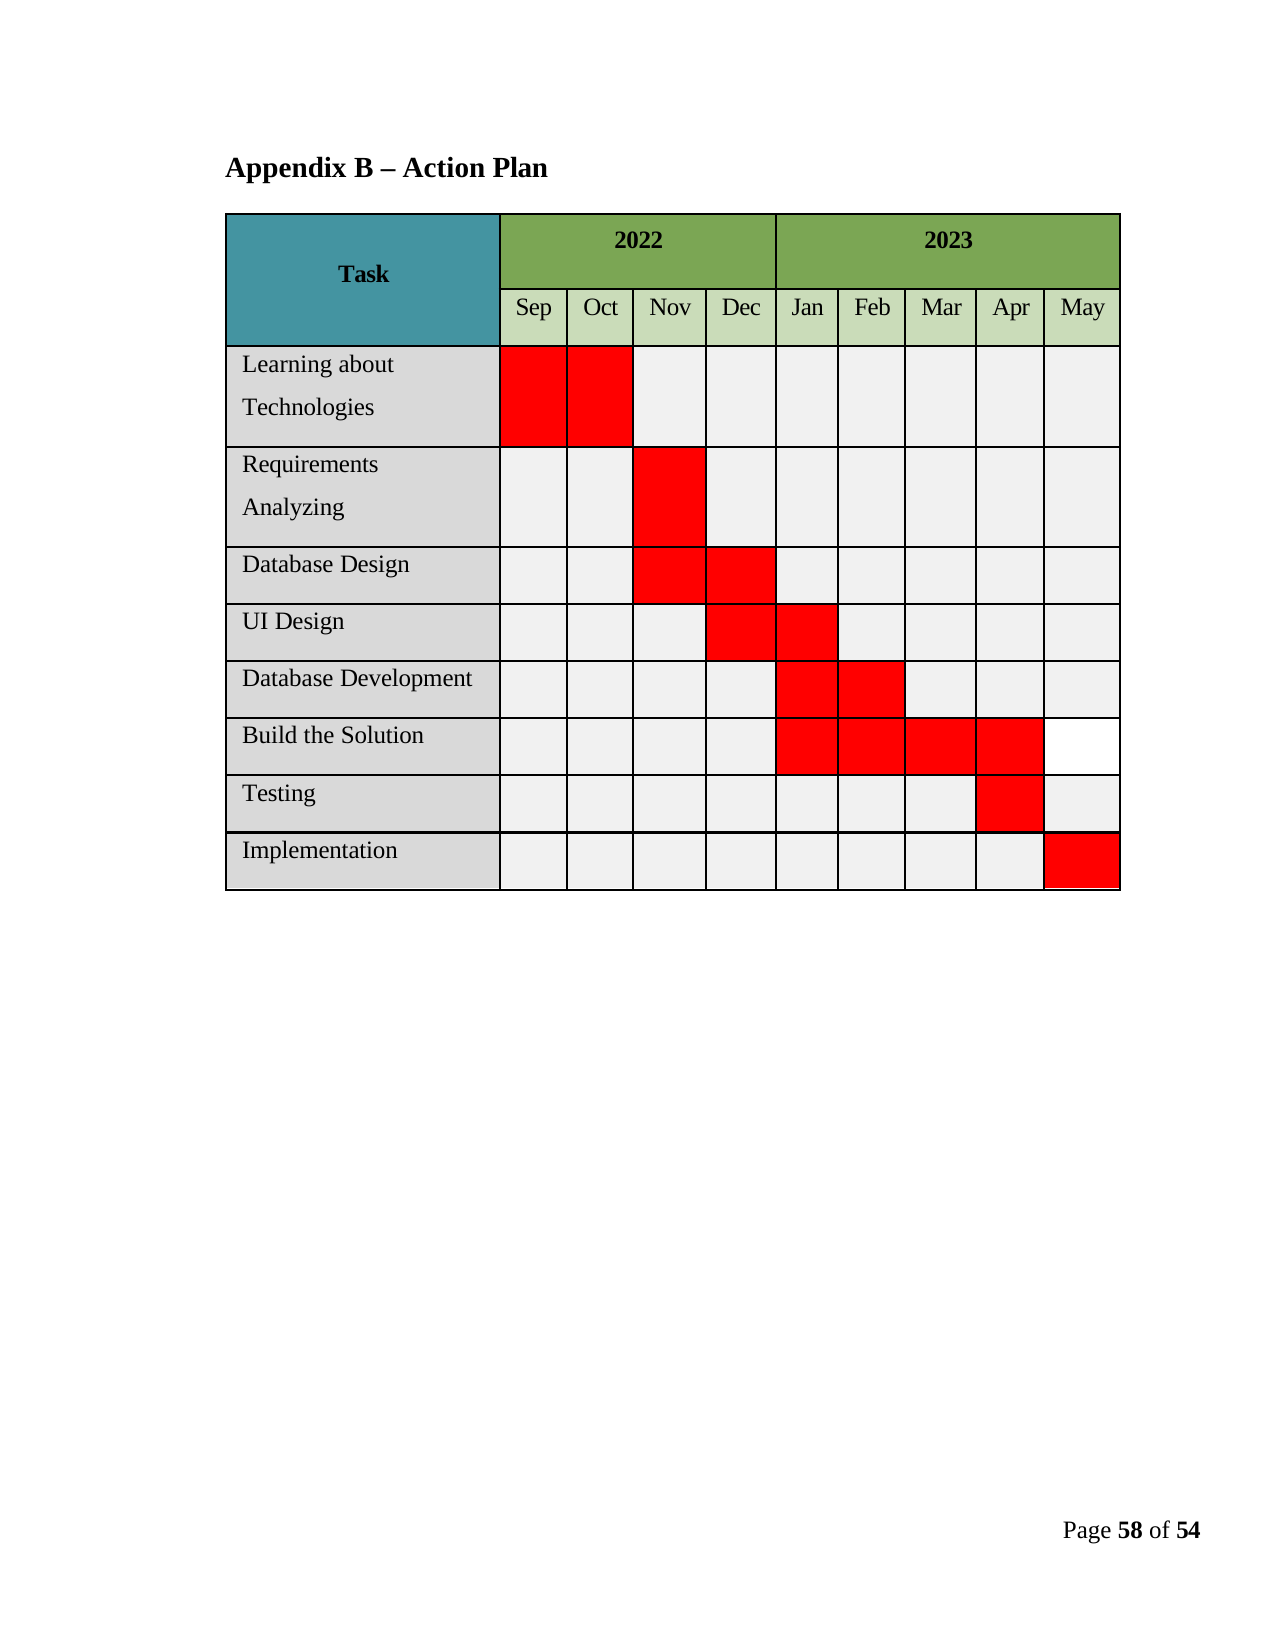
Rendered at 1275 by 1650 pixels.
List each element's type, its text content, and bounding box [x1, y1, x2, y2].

table_cell Testing [227, 776, 499, 831]
table_cell [707, 719, 775, 774]
table_cell [634, 834, 705, 888]
table_cell [977, 605, 1043, 660]
table_cell [634, 662, 705, 717]
table_cell [977, 719, 1043, 774]
table_cell [777, 448, 837, 546]
table_cell [977, 834, 1043, 888]
table_cell Oct [568, 290, 632, 345]
table_cell [634, 605, 705, 660]
table_cell [777, 834, 837, 888]
table_cell [977, 776, 1043, 831]
table_cell [501, 347, 566, 446]
table_cell Nov [634, 290, 705, 345]
table_cell [568, 662, 632, 717]
table_cell [707, 776, 775, 831]
table_cell [1045, 448, 1119, 546]
table_cell UI Design [227, 605, 499, 660]
table_header 2022 [501, 215, 775, 288]
table_cell [568, 605, 632, 660]
table_cell [501, 605, 566, 660]
table_cell [707, 605, 775, 660]
table_cell [634, 719, 705, 774]
table_cell [839, 605, 904, 660]
table_cell [777, 347, 837, 446]
table_cell [568, 776, 632, 831]
table_cell [568, 834, 632, 888]
table_header Task [227, 215, 499, 345]
table_cell [1045, 834, 1119, 888]
table_cell Apr [977, 290, 1043, 345]
table_cell [707, 834, 775, 888]
table_cell Sep [501, 290, 566, 345]
table_cell [1045, 548, 1119, 603]
table_cell Jan [777, 290, 837, 345]
table_cell [977, 347, 1043, 446]
table_cell [634, 347, 705, 446]
table_cell Feb [839, 290, 904, 345]
table_cell [501, 719, 566, 774]
table_cell [1045, 776, 1119, 831]
table_cell [777, 662, 837, 717]
table_cell [839, 448, 904, 546]
table_cell May [1045, 290, 1119, 345]
table_cell [906, 719, 975, 774]
table_cell [906, 834, 975, 888]
table_cell [839, 662, 904, 717]
table_cell [501, 548, 566, 603]
table_cell [839, 347, 904, 446]
table_cell [568, 448, 632, 546]
table_cell [777, 548, 837, 603]
table_cell [1045, 719, 1119, 774]
table_cell [707, 548, 775, 603]
table_header 2023 [777, 215, 1119, 288]
table_cell [777, 719, 837, 774]
table_cell Learning about Technologies [227, 347, 499, 446]
table_cell [707, 448, 775, 546]
table_cell [906, 548, 975, 603]
table_cell [977, 662, 1043, 717]
table_cell [501, 834, 566, 888]
table_cell Requirements Analyzing [227, 448, 499, 546]
table_cell [501, 662, 566, 717]
table_cell [839, 719, 904, 774]
table_cell [707, 347, 775, 446]
table_cell Build the Solution [227, 719, 499, 774]
table_cell [1045, 605, 1119, 660]
table_cell [501, 448, 566, 546]
table_cell [634, 448, 705, 546]
table_cell [906, 776, 975, 831]
table_cell [839, 548, 904, 603]
table_cell [906, 448, 975, 546]
table_cell Database Design [227, 548, 499, 603]
table_cell Mar [906, 290, 975, 345]
table_cell [634, 776, 705, 831]
table_cell Dec [707, 290, 775, 345]
table_cell [568, 347, 632, 446]
table_cell [977, 548, 1043, 603]
table_cell [906, 662, 975, 717]
table_cell [1045, 662, 1119, 717]
table_cell [839, 834, 904, 888]
table_cell [568, 719, 632, 774]
table_cell [501, 776, 566, 831]
table_cell [906, 347, 975, 446]
table_cell [839, 776, 904, 831]
table_cell [977, 448, 1043, 546]
table_cell [777, 776, 837, 831]
table_cell [707, 662, 775, 717]
subtitle Appendix B – Action Plan [225, 150, 1167, 184]
table_cell [777, 605, 837, 660]
table_cell [634, 548, 705, 603]
table_cell Database Development [227, 662, 499, 717]
table_cell [906, 605, 975, 660]
table_cell Implementation [227, 834, 499, 888]
table_cell [568, 548, 632, 603]
table_cell [1045, 347, 1119, 446]
